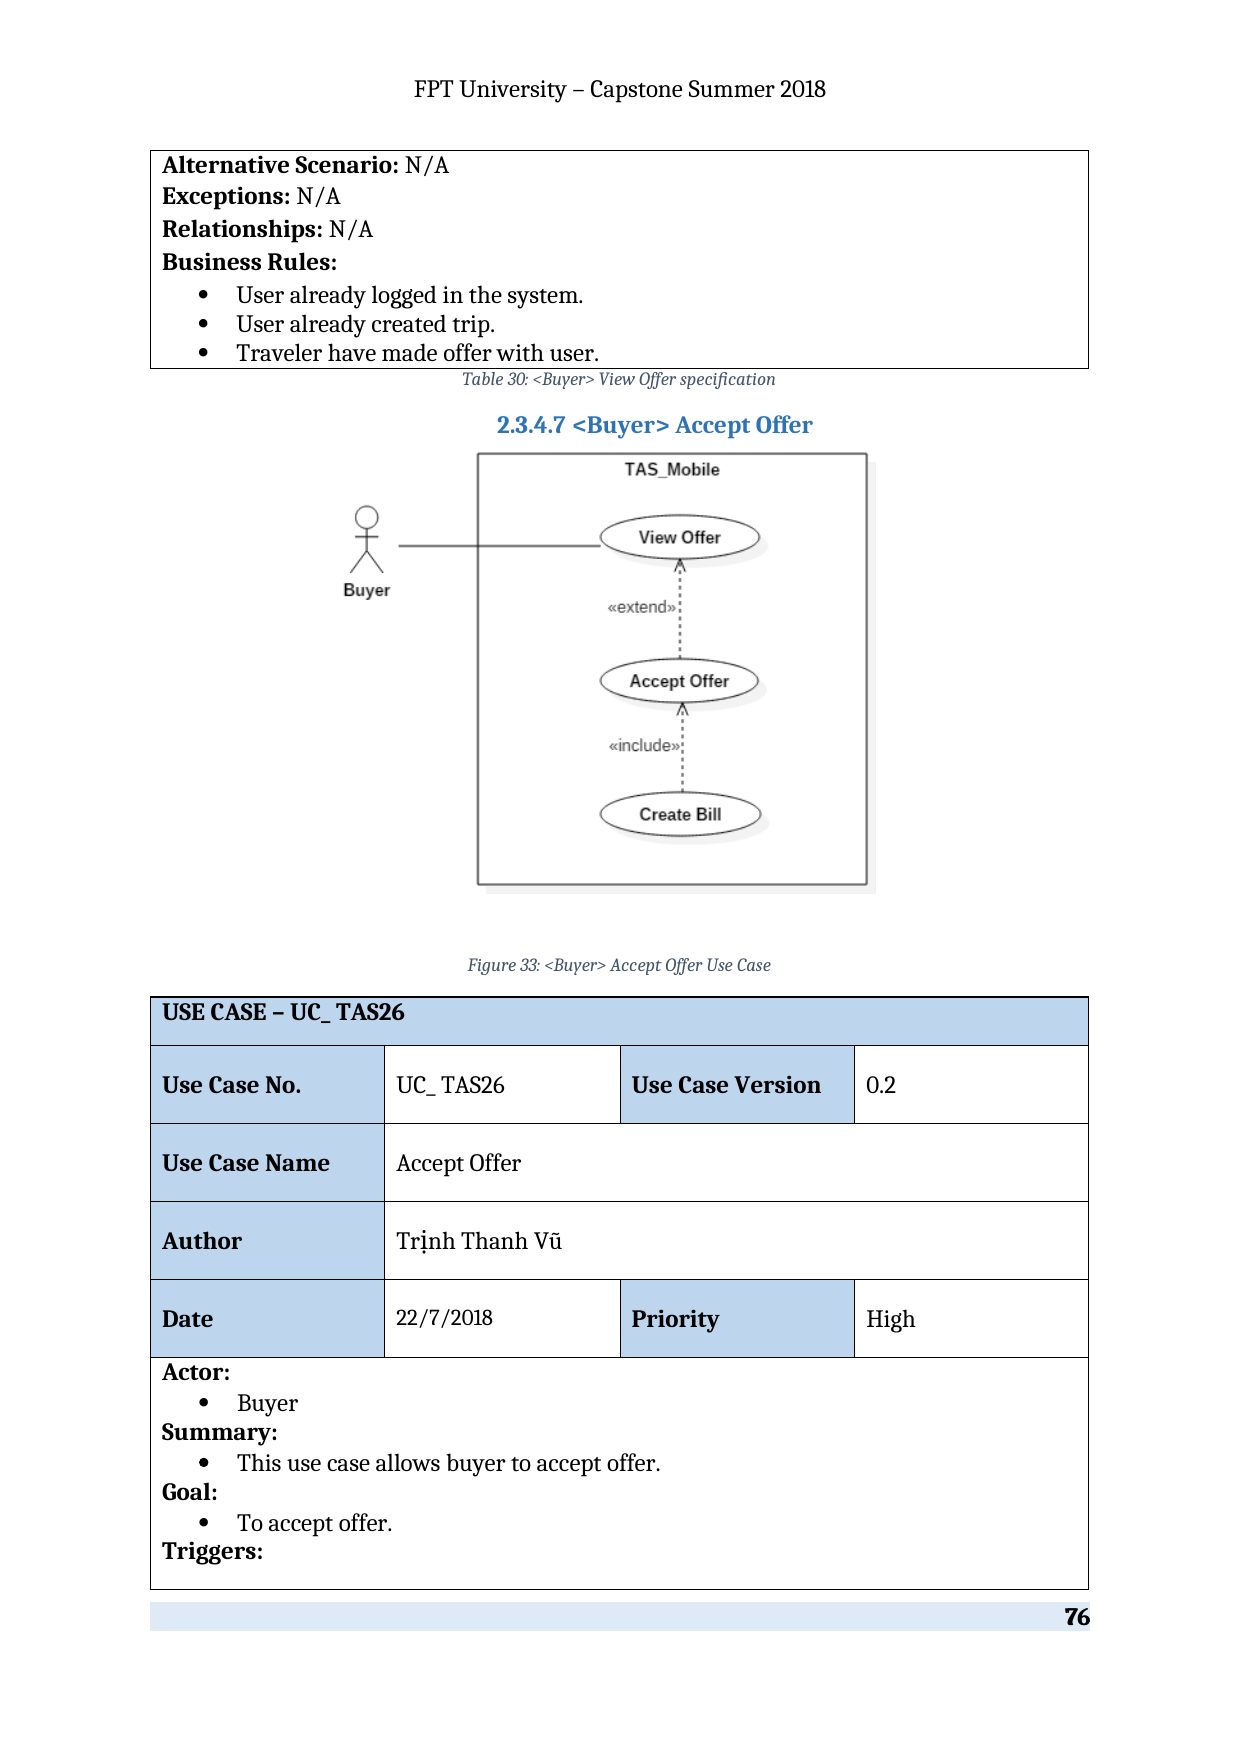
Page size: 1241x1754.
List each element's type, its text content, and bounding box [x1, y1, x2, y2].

table_cell Accept Offer [385, 1124, 1088, 1201]
table_cell Use Case No. [151, 1046, 384, 1123]
table_header USE CASE – UC_ TAS26 [151, 998, 1088, 1045]
table_cell 0.2 [855, 1046, 1088, 1123]
picture [322, 441, 918, 936]
table_cell Trịnh Thanh Vũ [385, 1202, 1088, 1279]
table_cell UC_ TAS26 [385, 1046, 620, 1123]
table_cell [151, 1358, 1088, 1589]
table_cell Date [151, 1280, 384, 1357]
subtitle <Buyer> Accept Offer [497, 411, 1090, 439]
table_cell High [855, 1280, 1088, 1357]
table_cell Use Case Version [621, 1046, 854, 1123]
table_cell Author [151, 1202, 384, 1279]
table_cell Use Case Name [151, 1124, 384, 1201]
table_cell Priority [621, 1280, 854, 1357]
table_cell 22/7/2018 [385, 1280, 620, 1357]
